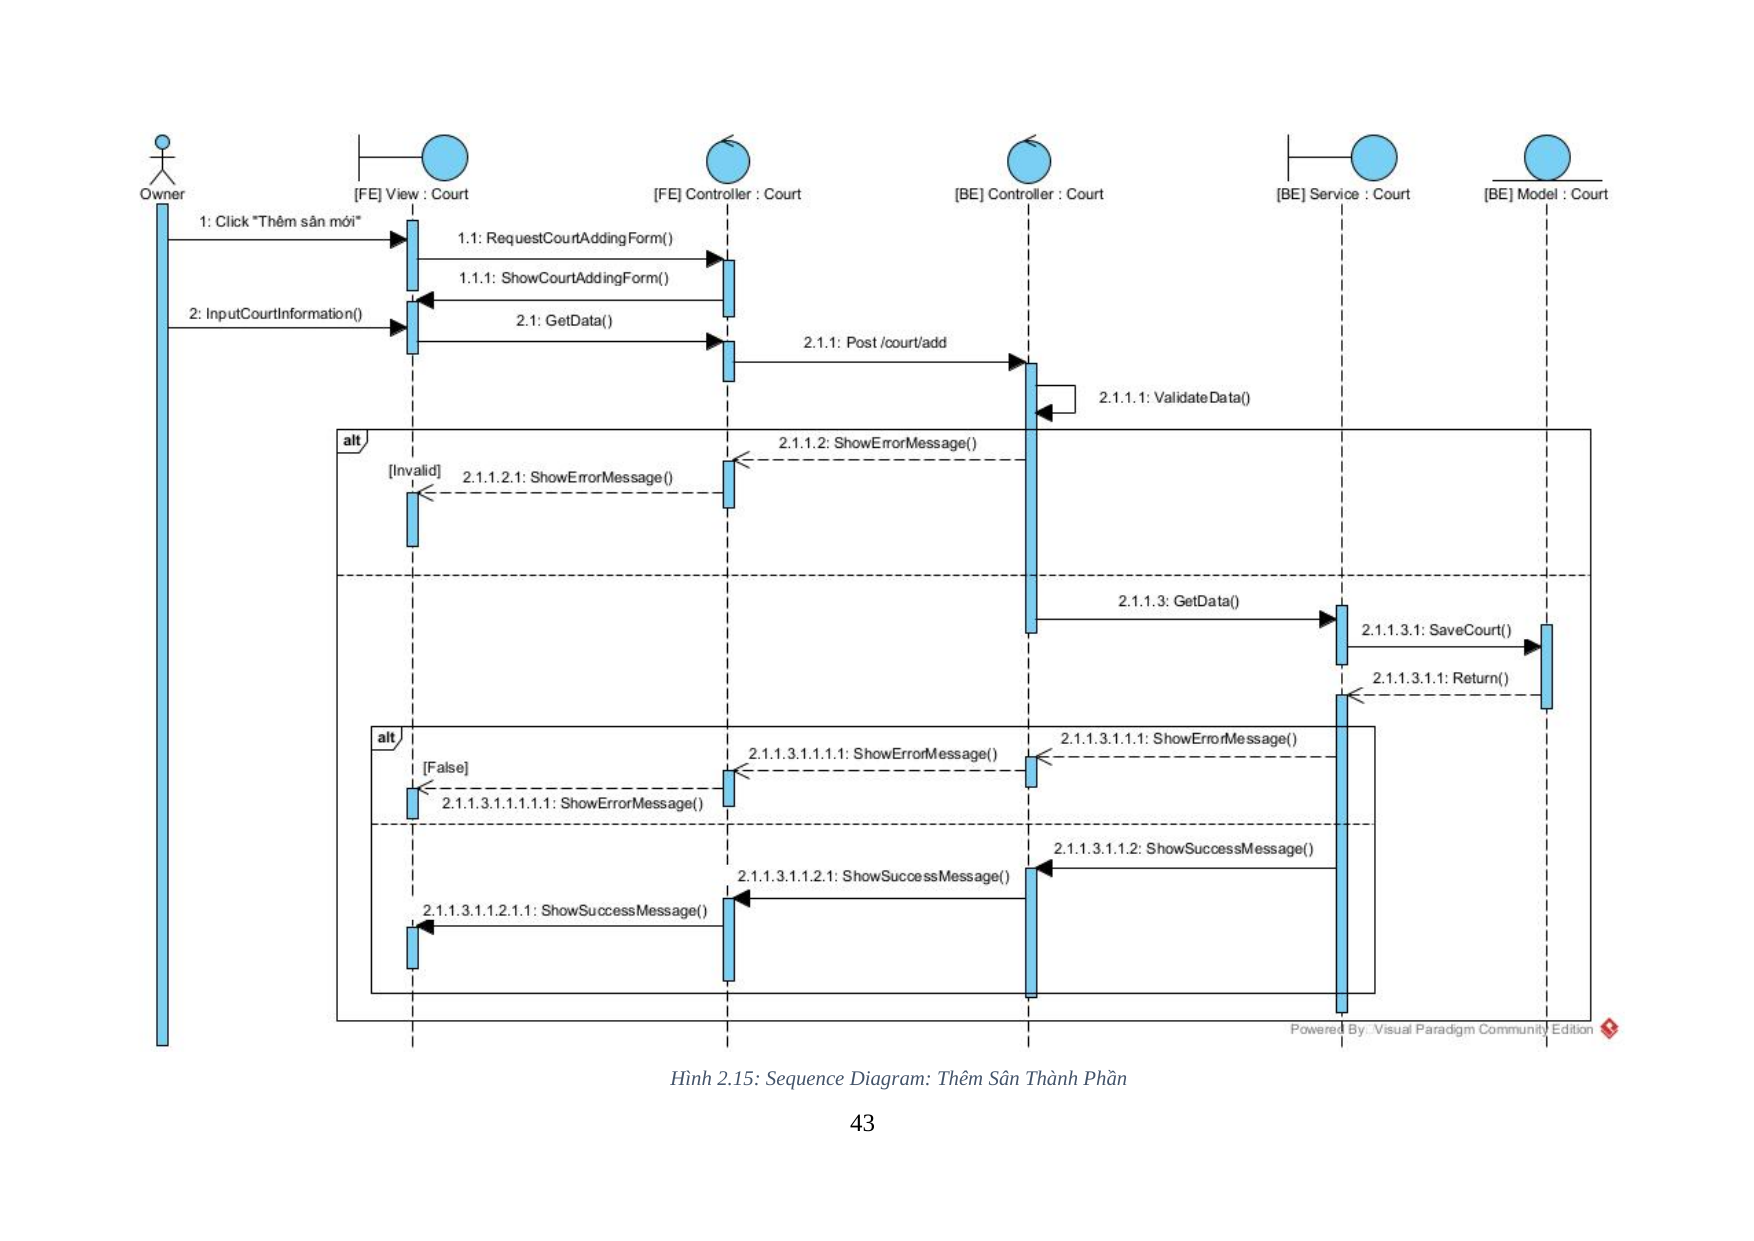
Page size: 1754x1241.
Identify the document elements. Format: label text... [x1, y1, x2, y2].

picture [118, 132, 1626, 1052]
